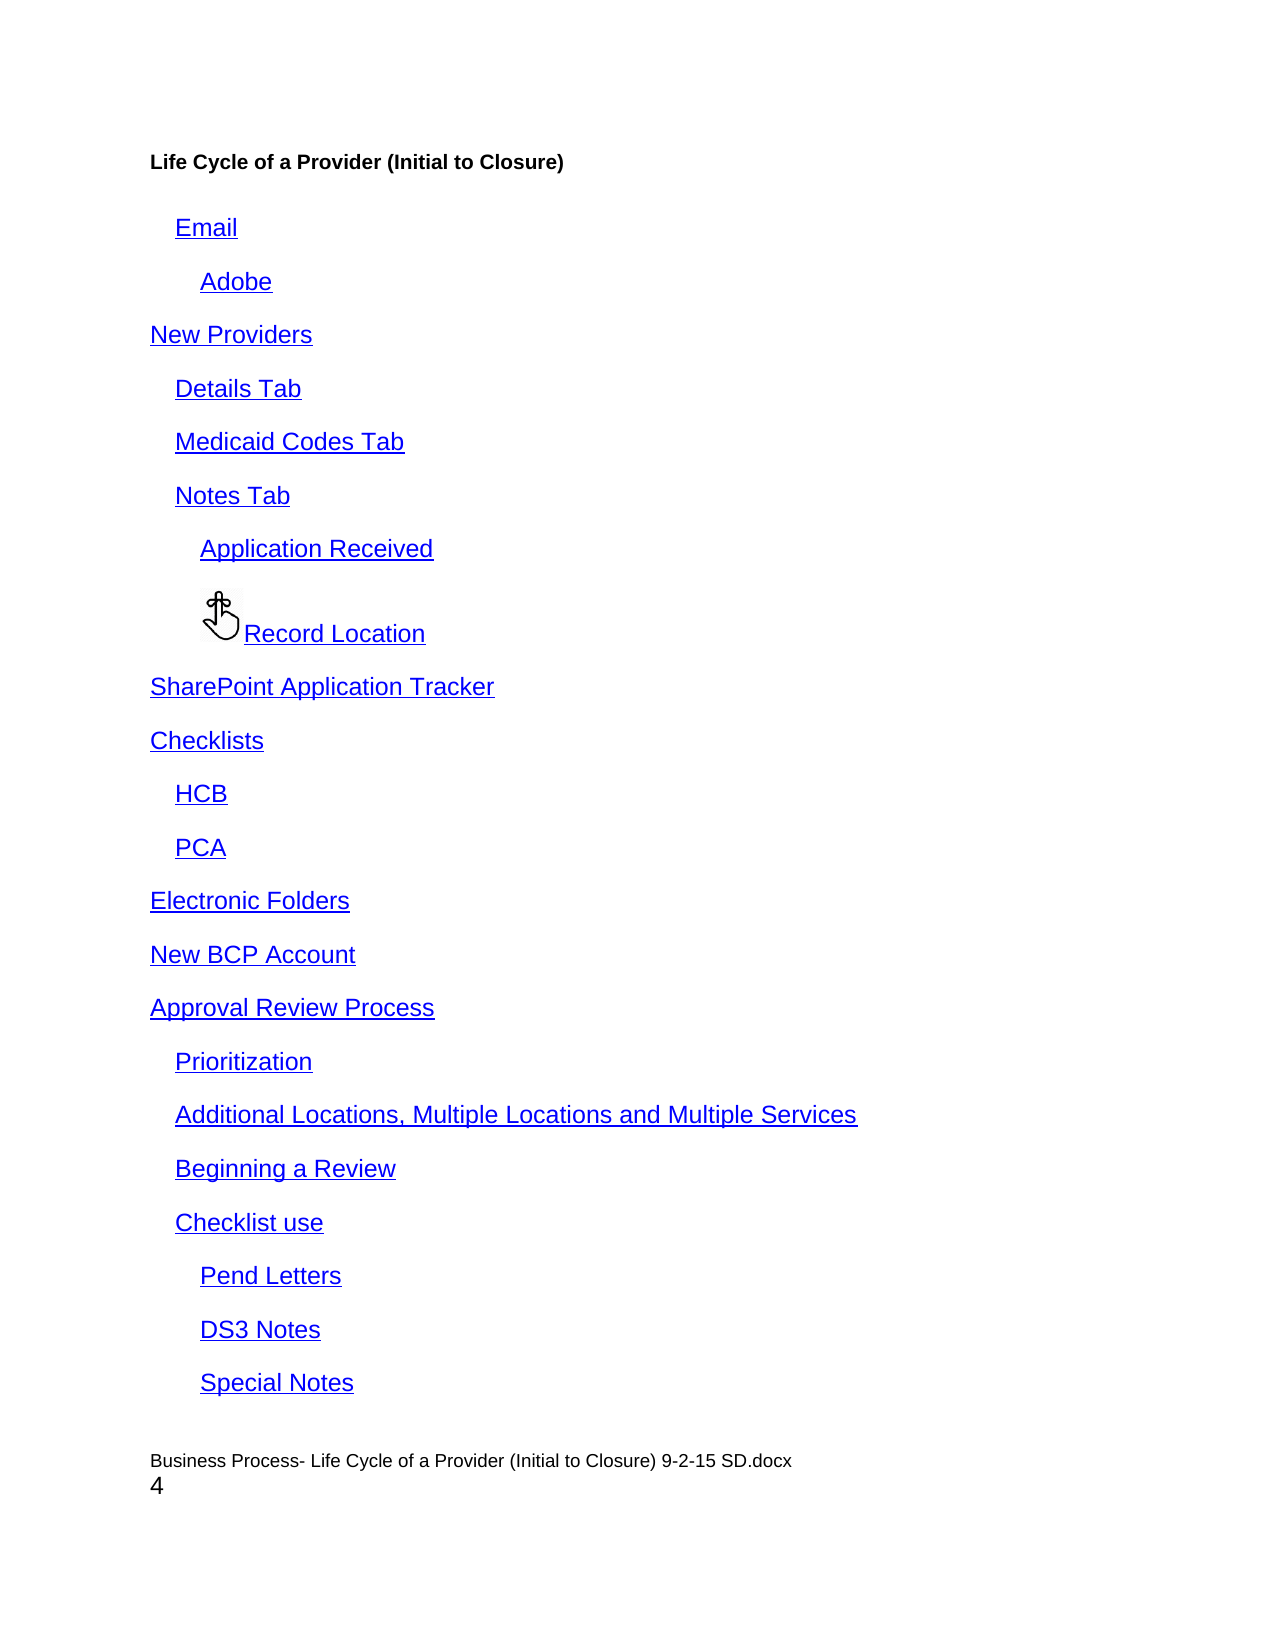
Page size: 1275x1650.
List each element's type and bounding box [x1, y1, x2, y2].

picture [200, 588, 244, 642]
